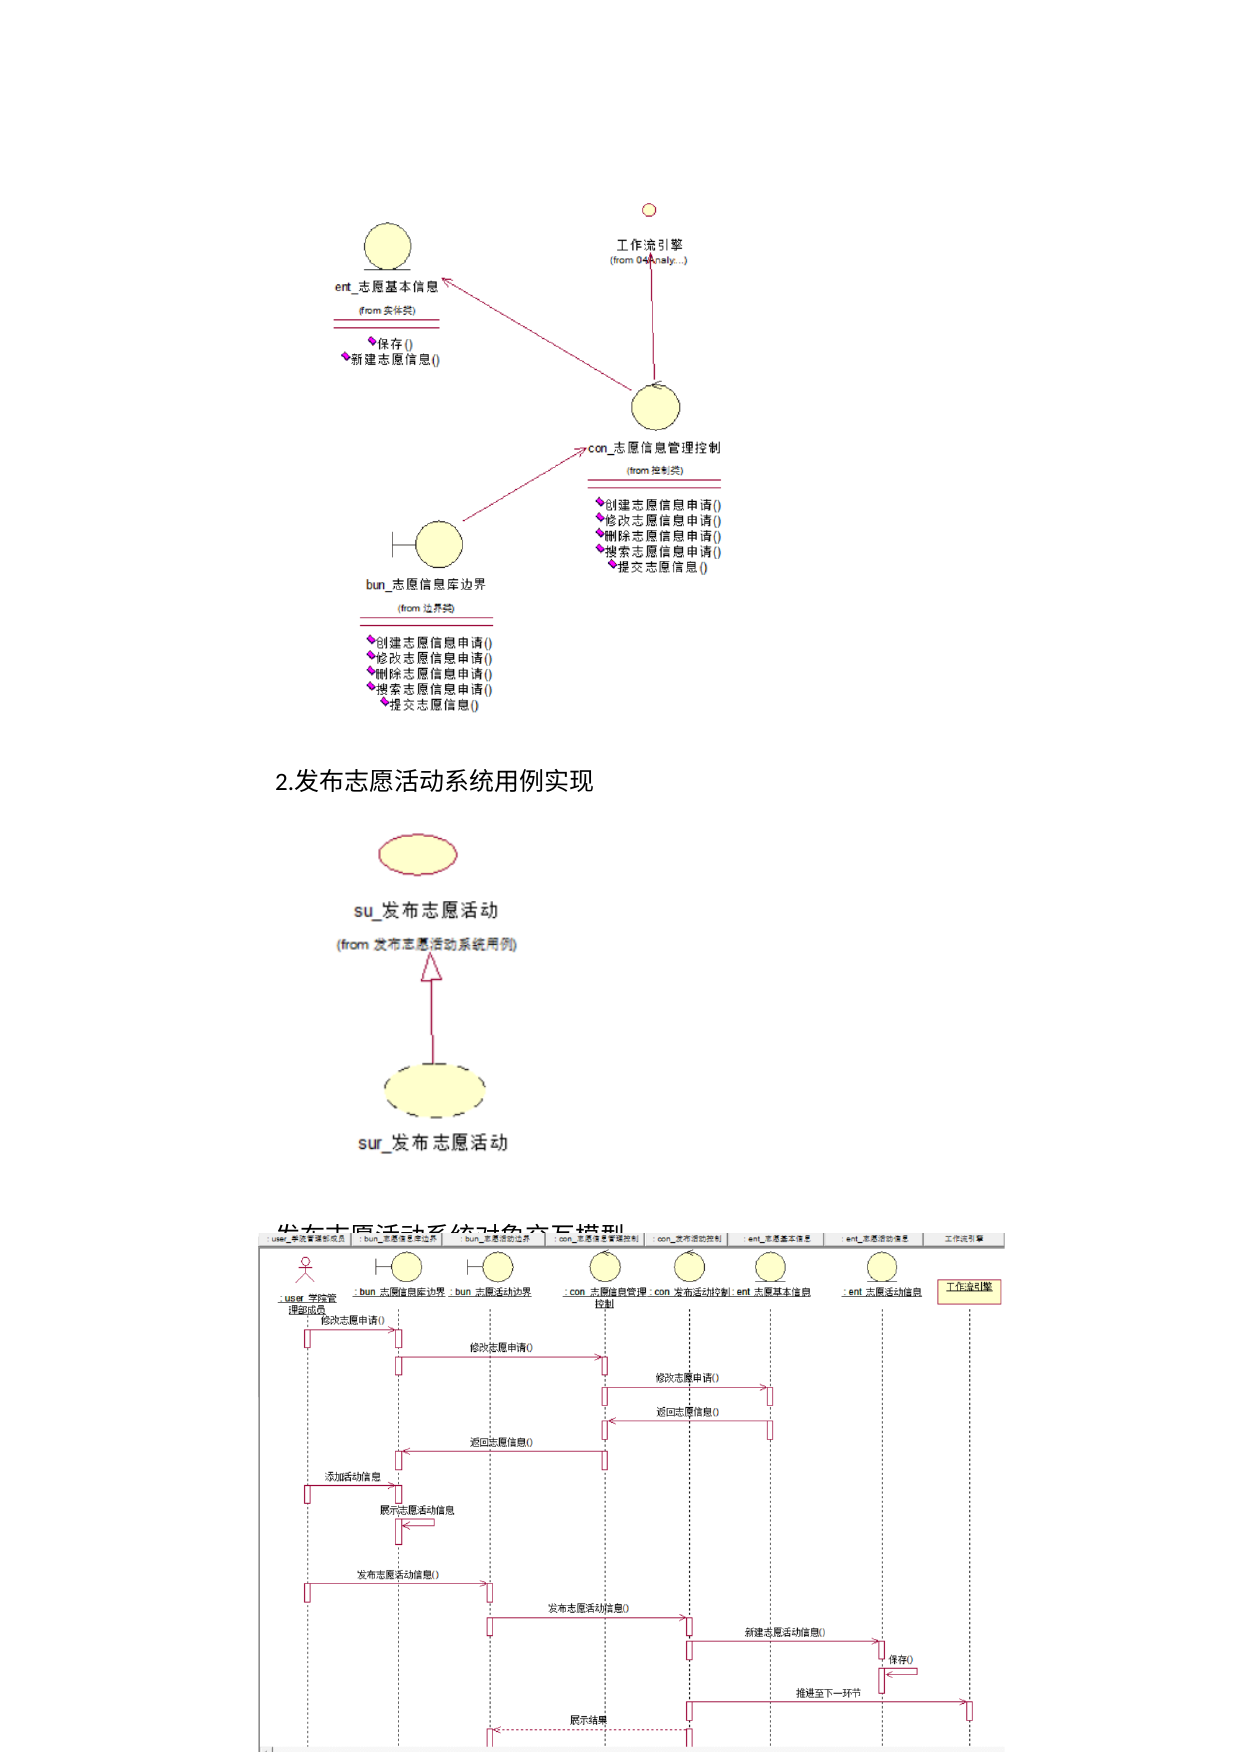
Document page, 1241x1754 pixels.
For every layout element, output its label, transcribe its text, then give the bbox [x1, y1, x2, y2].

text 发布志愿活动系统对象交互模型 [231, 1202, 1053, 1267]
picture [275, 167, 753, 742]
picture [275, 812, 558, 1202]
picture [258, 1233, 1005, 1752]
text 2.发布志愿活动系统用例实现 [231, 747, 1053, 812]
